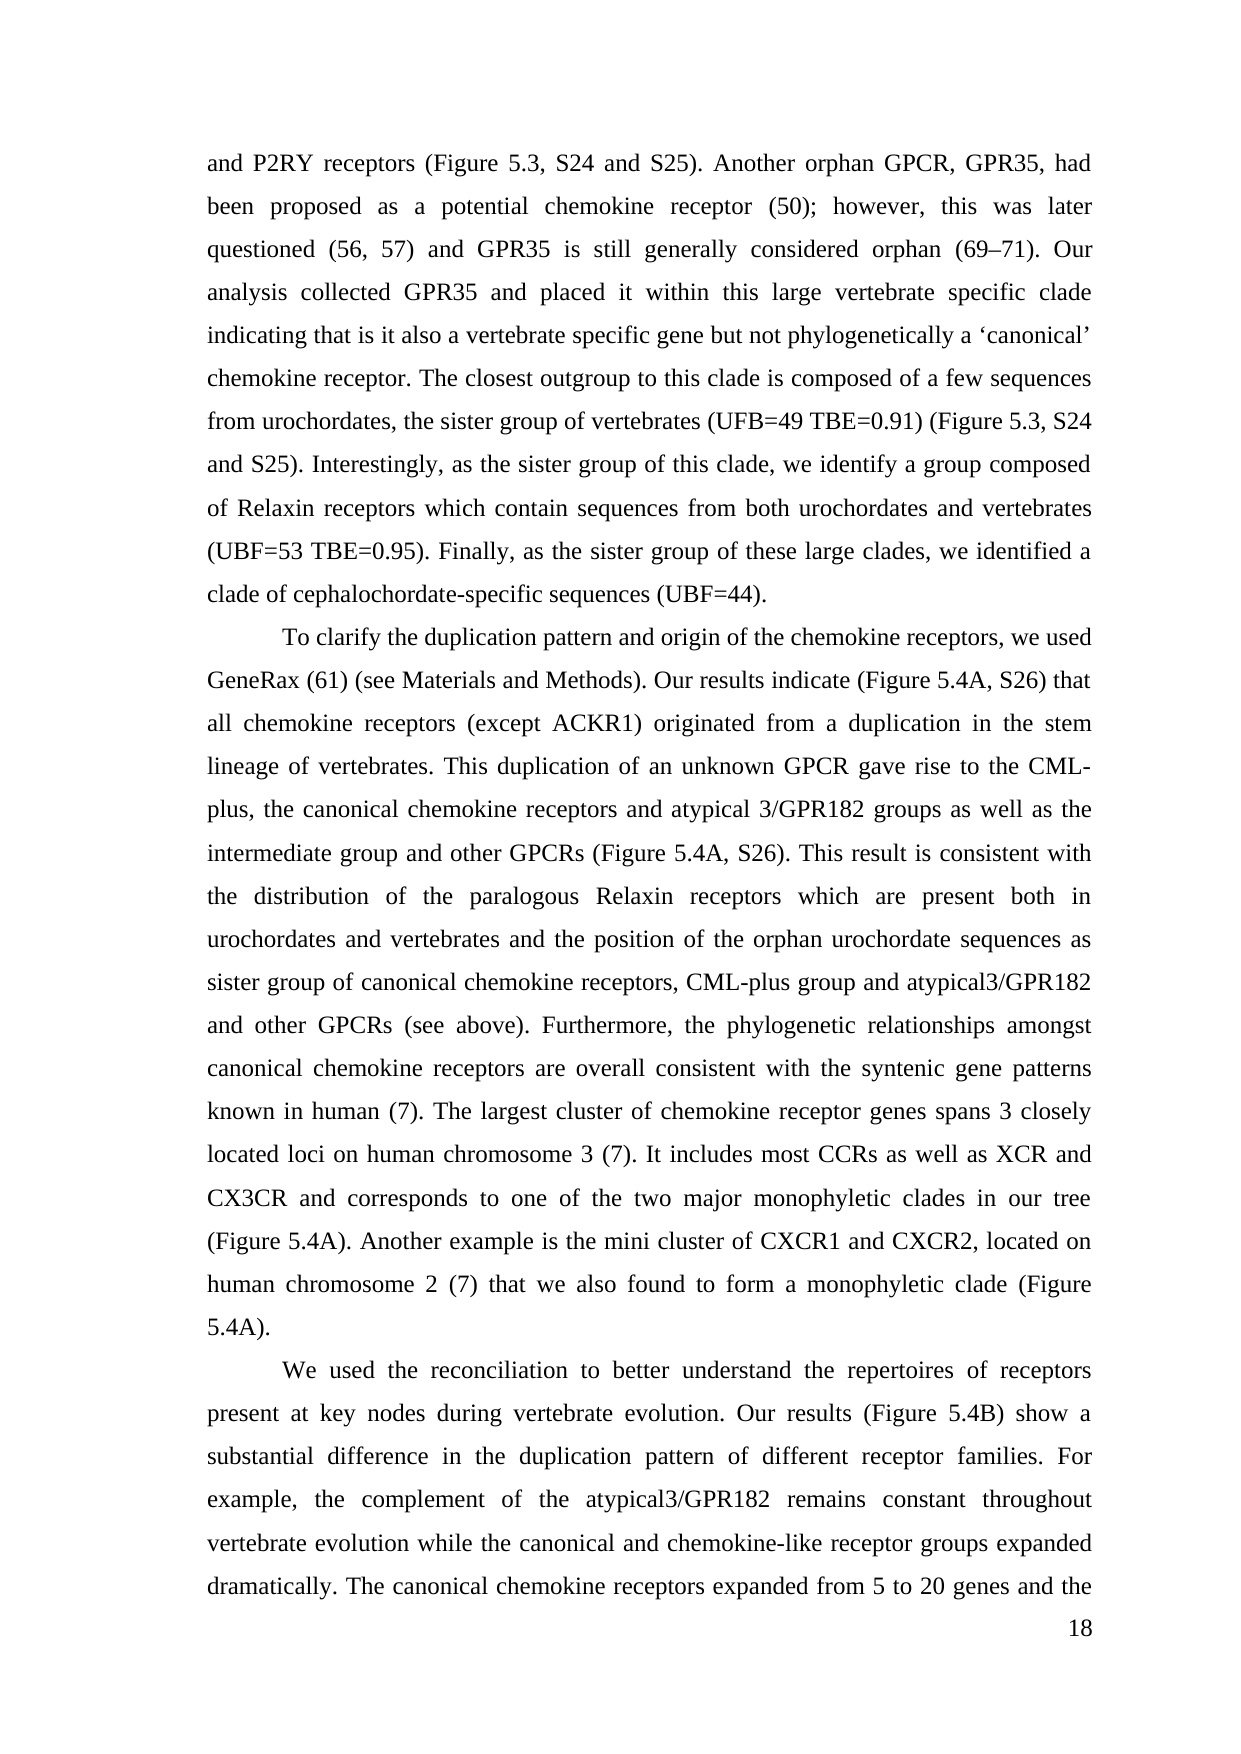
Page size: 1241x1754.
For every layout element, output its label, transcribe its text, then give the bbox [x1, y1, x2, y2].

text To clarify the duplication pattern and origin of the chemokine receptors, we used GeneRax (61) (see Materials and Methods). Our results indicate (Figure 5.4A, S26) that all chemokine receptors (except ACKR1) originated from a duplication in the stem lineage of vertebrates. This duplication of an unknown GPCR gave rise to the CML-plus, the canonical chemokine receptors and atypical 3/GPR182 groups as well as the intermediate group and other GPCRs (Figure 5.4A, S26). This result is consistent with the distribution of the paralogous Relaxin receptors which are present both in urochordates and vertebrates and the position of the orphan urochordate sequences as sister group of canonical chemokine receptors, CML-plus group and atypical3/GPR182 and other GPCRs (see above). Furthermore, the phylogenetic relationships amongst canonical chemokine receptors are overall consistent with the syntenic gene patterns known in human (7). The largest cluster of chemokine receptor genes spans 3 closely located loci on human chromosome 3 (7). It includes most CCRs as well as XCR and CX3CR and corresponds to one of the two major monophyletic clades in our tree (Figure 5.4A). Another example is the mini cluster of CXCR1 and CXCR2, located on human chromosome 2 (7) that we also found to form a monophyletic clade (Figure 5.4A). [207, 622, 1092, 1341]
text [207, 1355, 1092, 1599]
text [207, 148, 1092, 608]
